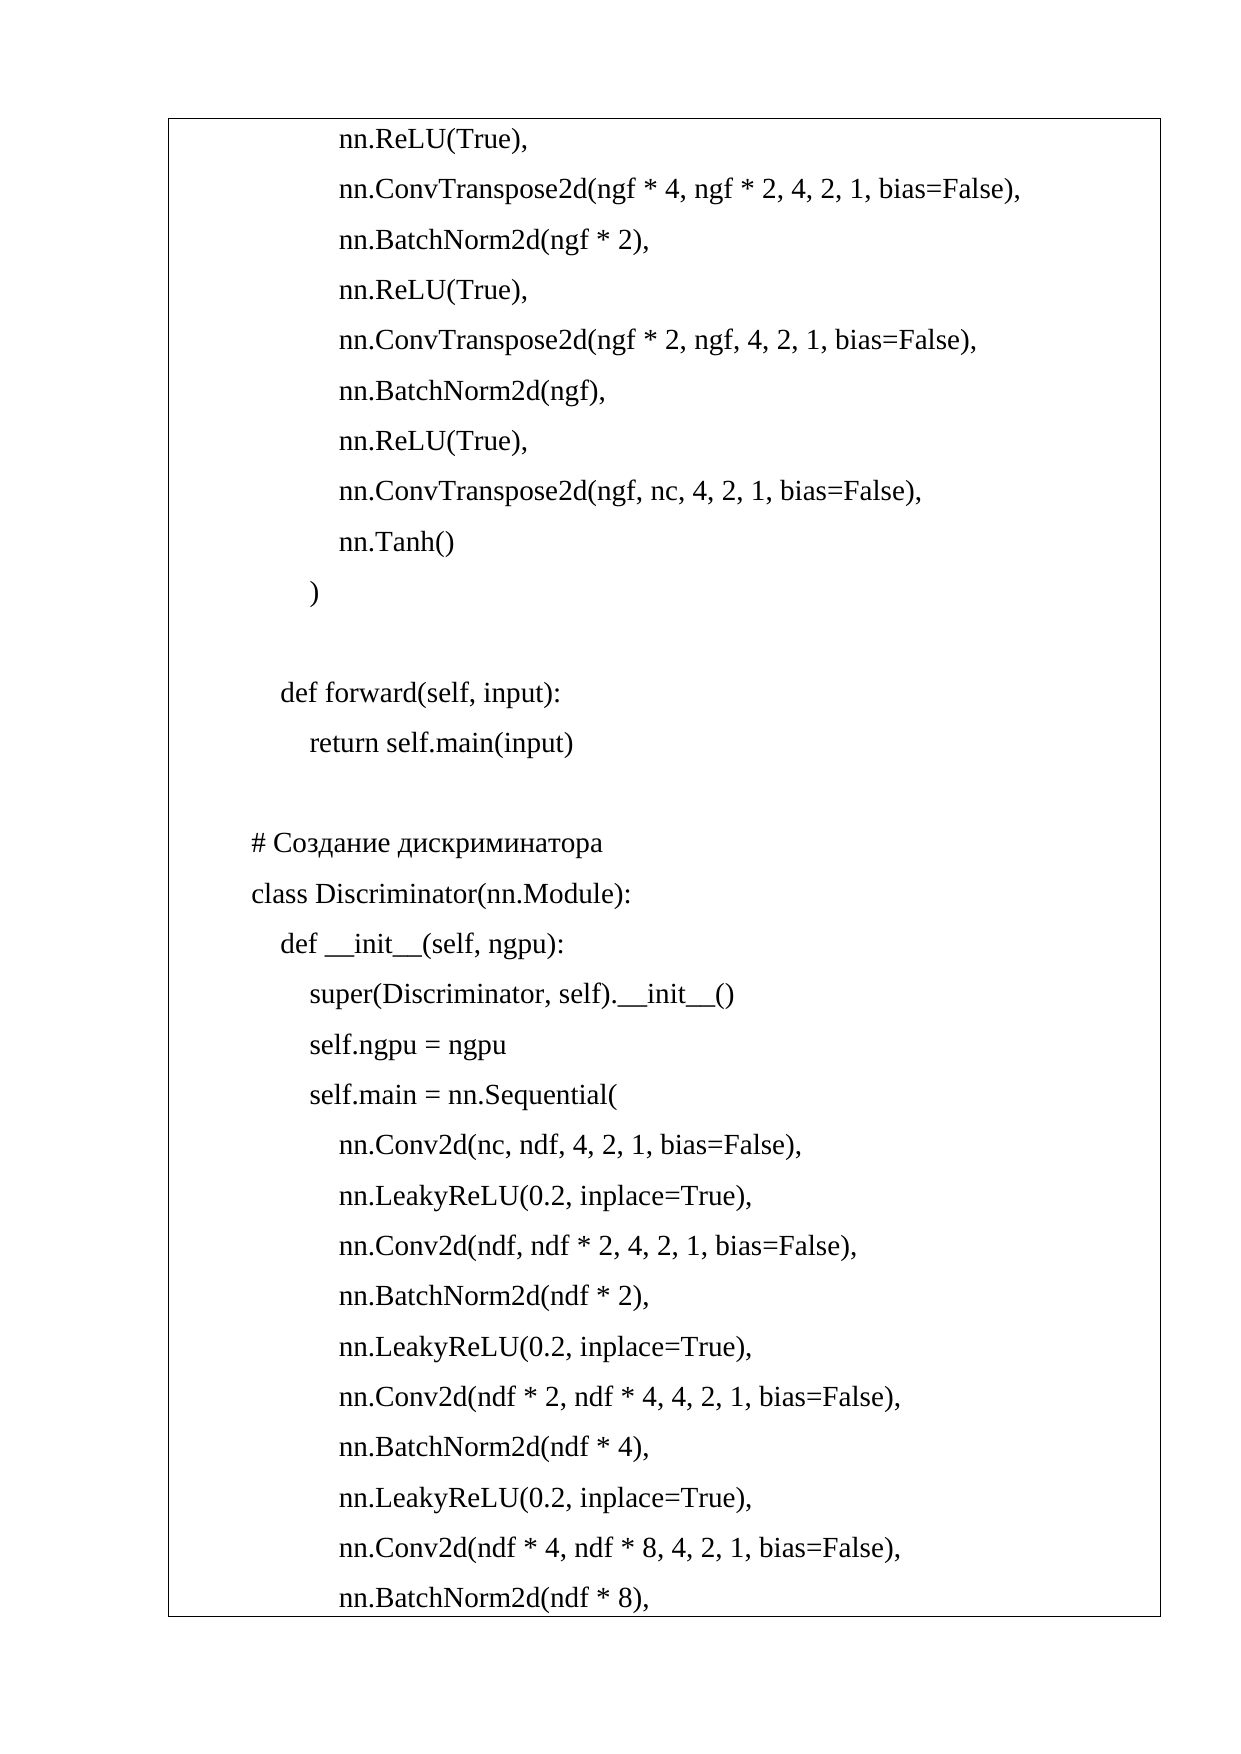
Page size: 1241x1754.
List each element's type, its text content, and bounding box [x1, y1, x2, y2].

text nn.ConvTranspose2d(ngf * 2, ngf, 4, 2, 1, bias=False), [169, 319, 1160, 356]
text nn.BatchNorm2d(ndf * 8), [169, 1577, 1160, 1616]
text nn.ReLU(True), [169, 119, 1160, 155]
text nn.LeakyReLU(0.2, inplace=True), [169, 1175, 1160, 1211]
text nn.ConvTranspose2d(ngf, nc, 4, 2, 1, bias=False), [169, 470, 1160, 507]
text nn.BatchNorm2d(ndf * 4), [169, 1426, 1160, 1463]
text nn.LeakyReLU(0.2, inplace=True), [169, 1477, 1160, 1513]
text # Создание дискриминатора [169, 822, 1160, 859]
text nn.Tanh() [169, 521, 1160, 557]
text ) [169, 571, 1160, 608]
text return self.main(input) [169, 722, 1160, 758]
text nn.Conv2d(ndf * 2, ndf * 4, 4, 2, 1, bias=False), [169, 1376, 1160, 1413]
text nn.ConvTranspose2d(ngf * 4, ngf * 2, 4, 2, 1, bias=False), [169, 168, 1160, 205]
text nn.Conv2d(ndf * 4, ndf * 8, 4, 2, 1, bias=False), [169, 1527, 1160, 1563]
text nn.BatchNorm2d(ngf), [169, 370, 1160, 406]
text super(Discriminator, self).__init__() [169, 973, 1160, 1010]
text nn.ReLU(True), [169, 269, 1160, 306]
text self.ngpu = ngpu [169, 1024, 1160, 1060]
text nn.LeakyReLU(0.2, inplace=True), [169, 1326, 1160, 1362]
text class Discriminator(nn.Module): [169, 873, 1160, 909]
text nn.BatchNorm2d(ndf * 2), [169, 1275, 1160, 1312]
text self.main = nn.Sequential( [169, 1074, 1160, 1111]
text nn.BatchNorm2d(ngf * 2), [169, 219, 1160, 255]
text nn.Conv2d(nc, ndf, 4, 2, 1, bias=False), [169, 1124, 1160, 1161]
text def forward(self, input): [169, 672, 1160, 708]
text nn.Conv2d(ndf, ndf * 2, 4, 2, 1, bias=False), [169, 1225, 1160, 1262]
text def __init__(self, ngpu): [169, 923, 1160, 960]
text nn.ReLU(True), [169, 420, 1160, 457]
